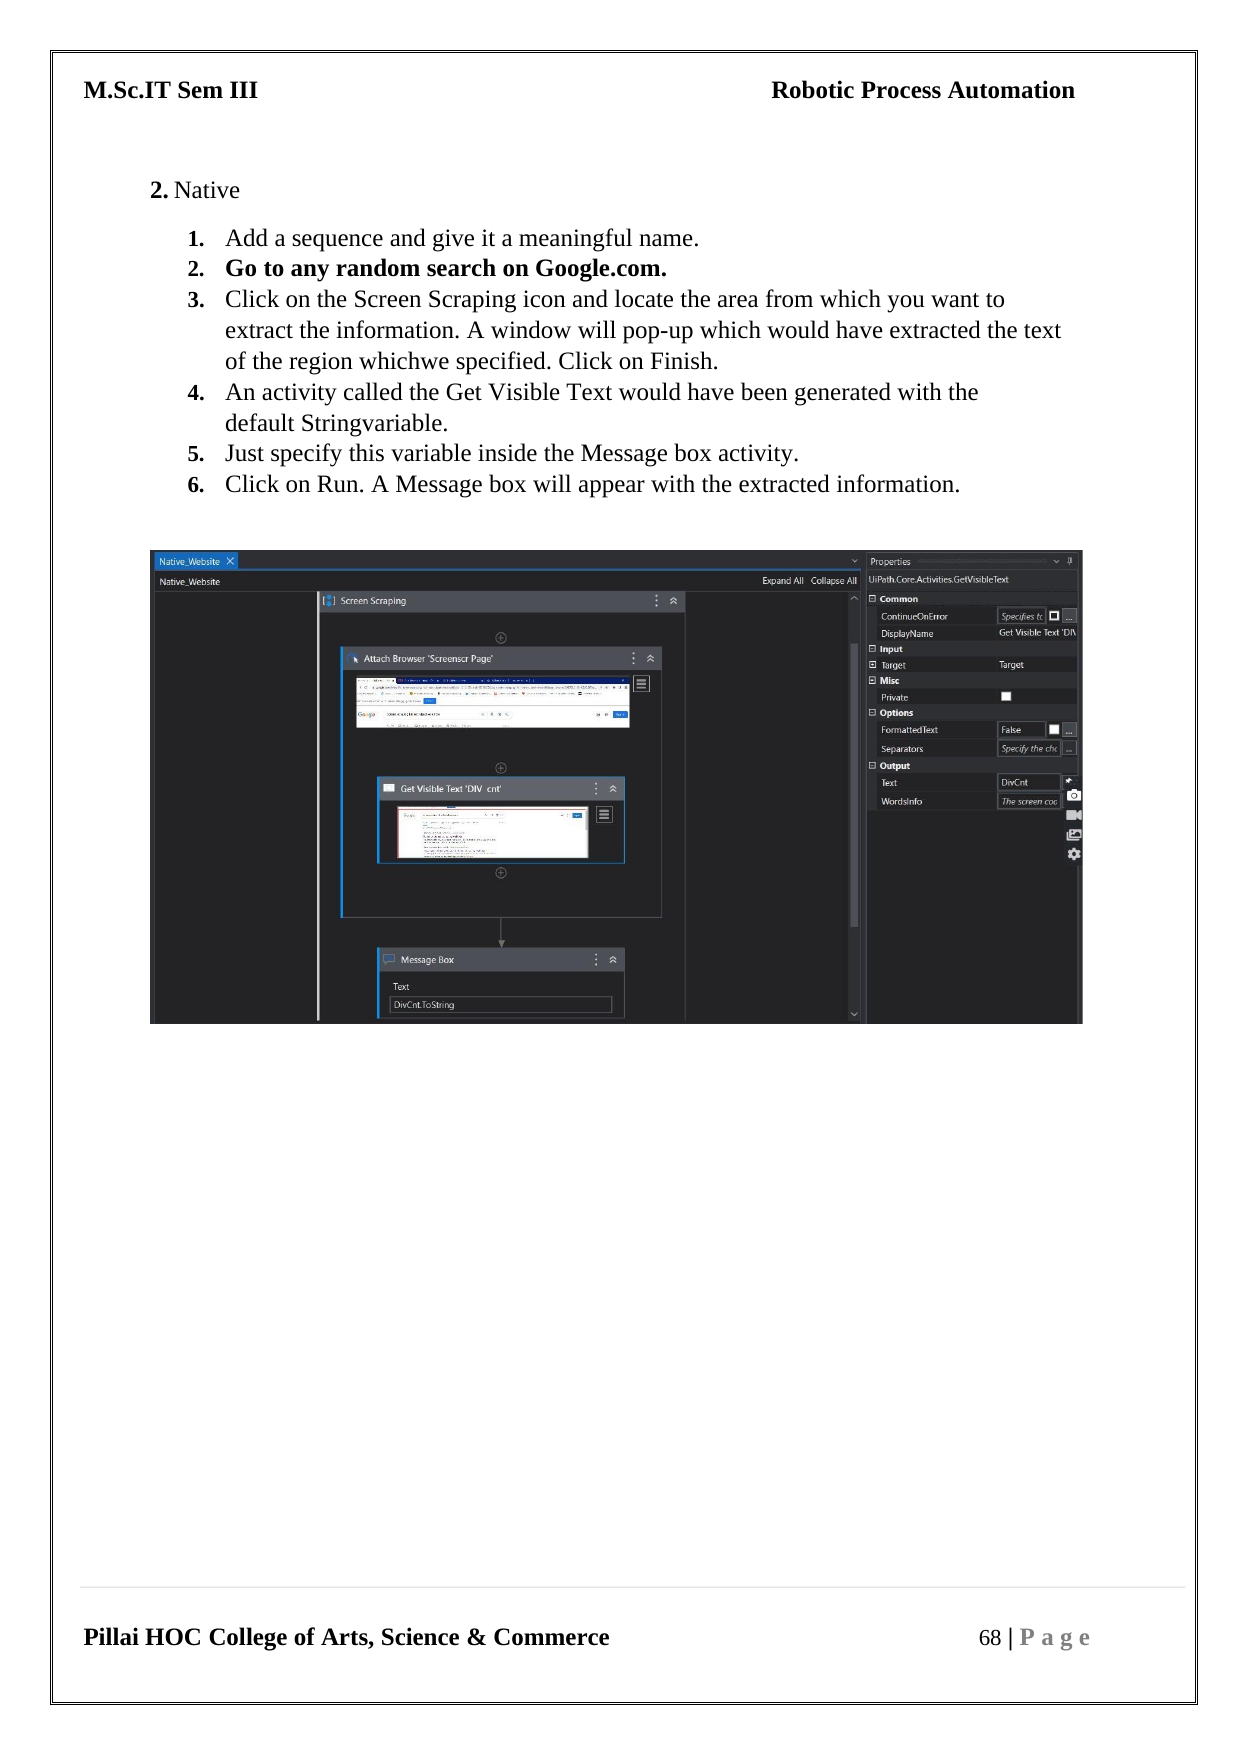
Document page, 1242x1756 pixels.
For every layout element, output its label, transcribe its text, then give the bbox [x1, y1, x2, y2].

subtitle Go to any random search on Google.com. [187, 253, 1195, 282]
list Just specify this variable inside the Message box activity. [187, 438, 1195, 467]
list Add a sequence and give it a meaningful name. [187, 223, 1195, 251]
list Click on the Screen Scraping icon and locate the area from which you want to extract the information. A window will pop-up which would have extracted the text of the region whichwe specified. Click on Finish. [187, 284, 1063, 375]
list An activity called the Get Visible Text would have been generated with the default Stringvariable. [187, 377, 980, 437]
list Click on Run. A Message box will appear with the extracted information. [187, 469, 1195, 498]
list Native [150, 175, 1195, 203]
picture [150, 550, 1083, 1024]
